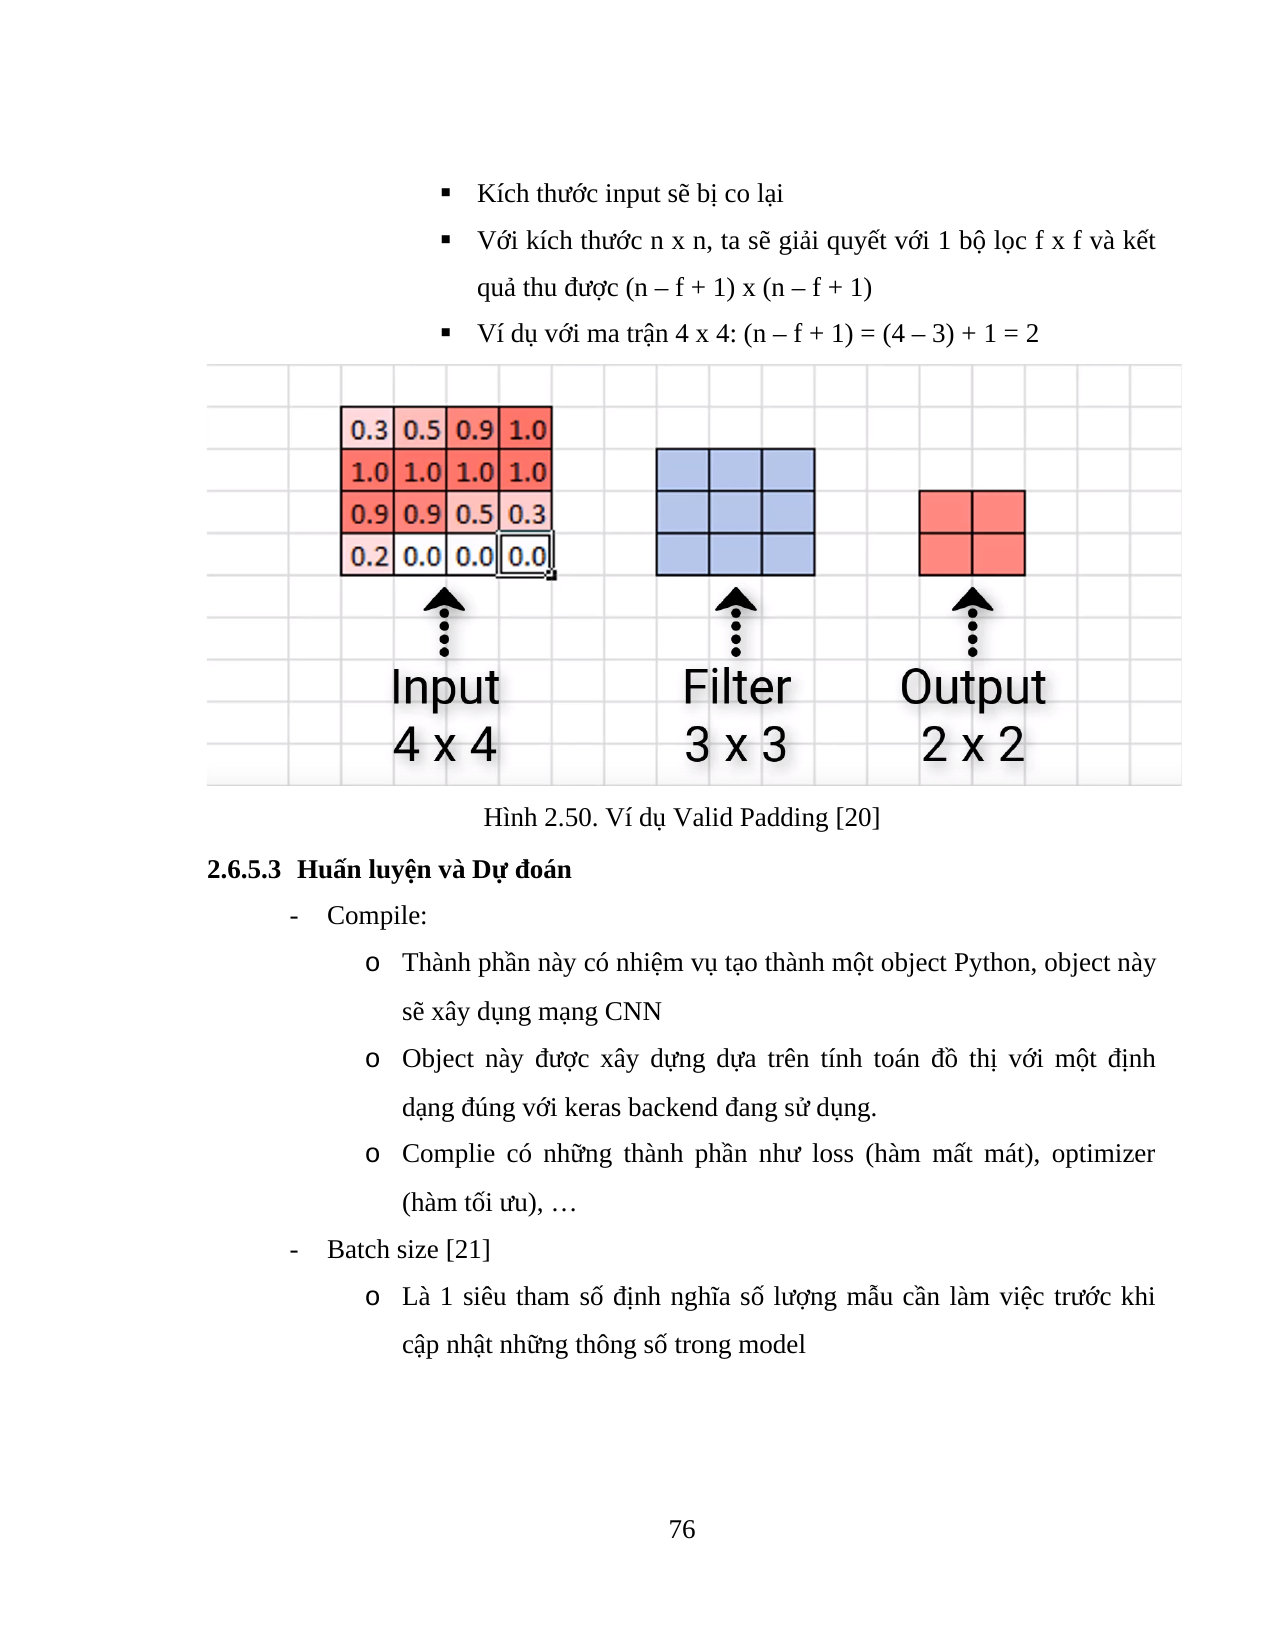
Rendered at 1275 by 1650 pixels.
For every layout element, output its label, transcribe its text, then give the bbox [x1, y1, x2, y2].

list Kích thước input sẽ bị co lại [439, 177, 1157, 208]
list Complie có những thành phần như loss (hàm mất mát), optimizer (hàm tối ưu), … [364, 1137, 1157, 1217]
subtitle Huấn luyện và Dự đoán [207, 853, 1157, 884]
list Batch size [289, 1233, 1157, 1264]
list Compile: [289, 899, 1157, 931]
list Object này được xây dựng dựa trên tính toán đồ thị với một định dạng đúng với keras backend đang sử dụng. [364, 1042, 1157, 1122]
list Là 1 siêu tham số định nghĩa số lượng mẫu cần làm việc trước khi cập nhật những thông số trong model [364, 1280, 1157, 1360]
text Hình 2.48. Ví dụ Valid Padding [207, 801, 1157, 832]
list Thành phần này có nhiệm vụ tạo thành một object Python, object này sẽ xây dụng mạng CNN [364, 946, 1157, 1026]
picture [206, 364, 1182, 786]
list Với kích thước n x n, ta sẽ giải quyết với 1 bộ lọc f x f và kết quả thu được (n – f + 1) x (n – f + 1) [439, 224, 1157, 302]
list Ví dụ với ma trận 4 x 4: (n – f + 1) = (4 – 3) + 1 = 2 [439, 317, 1157, 349]
